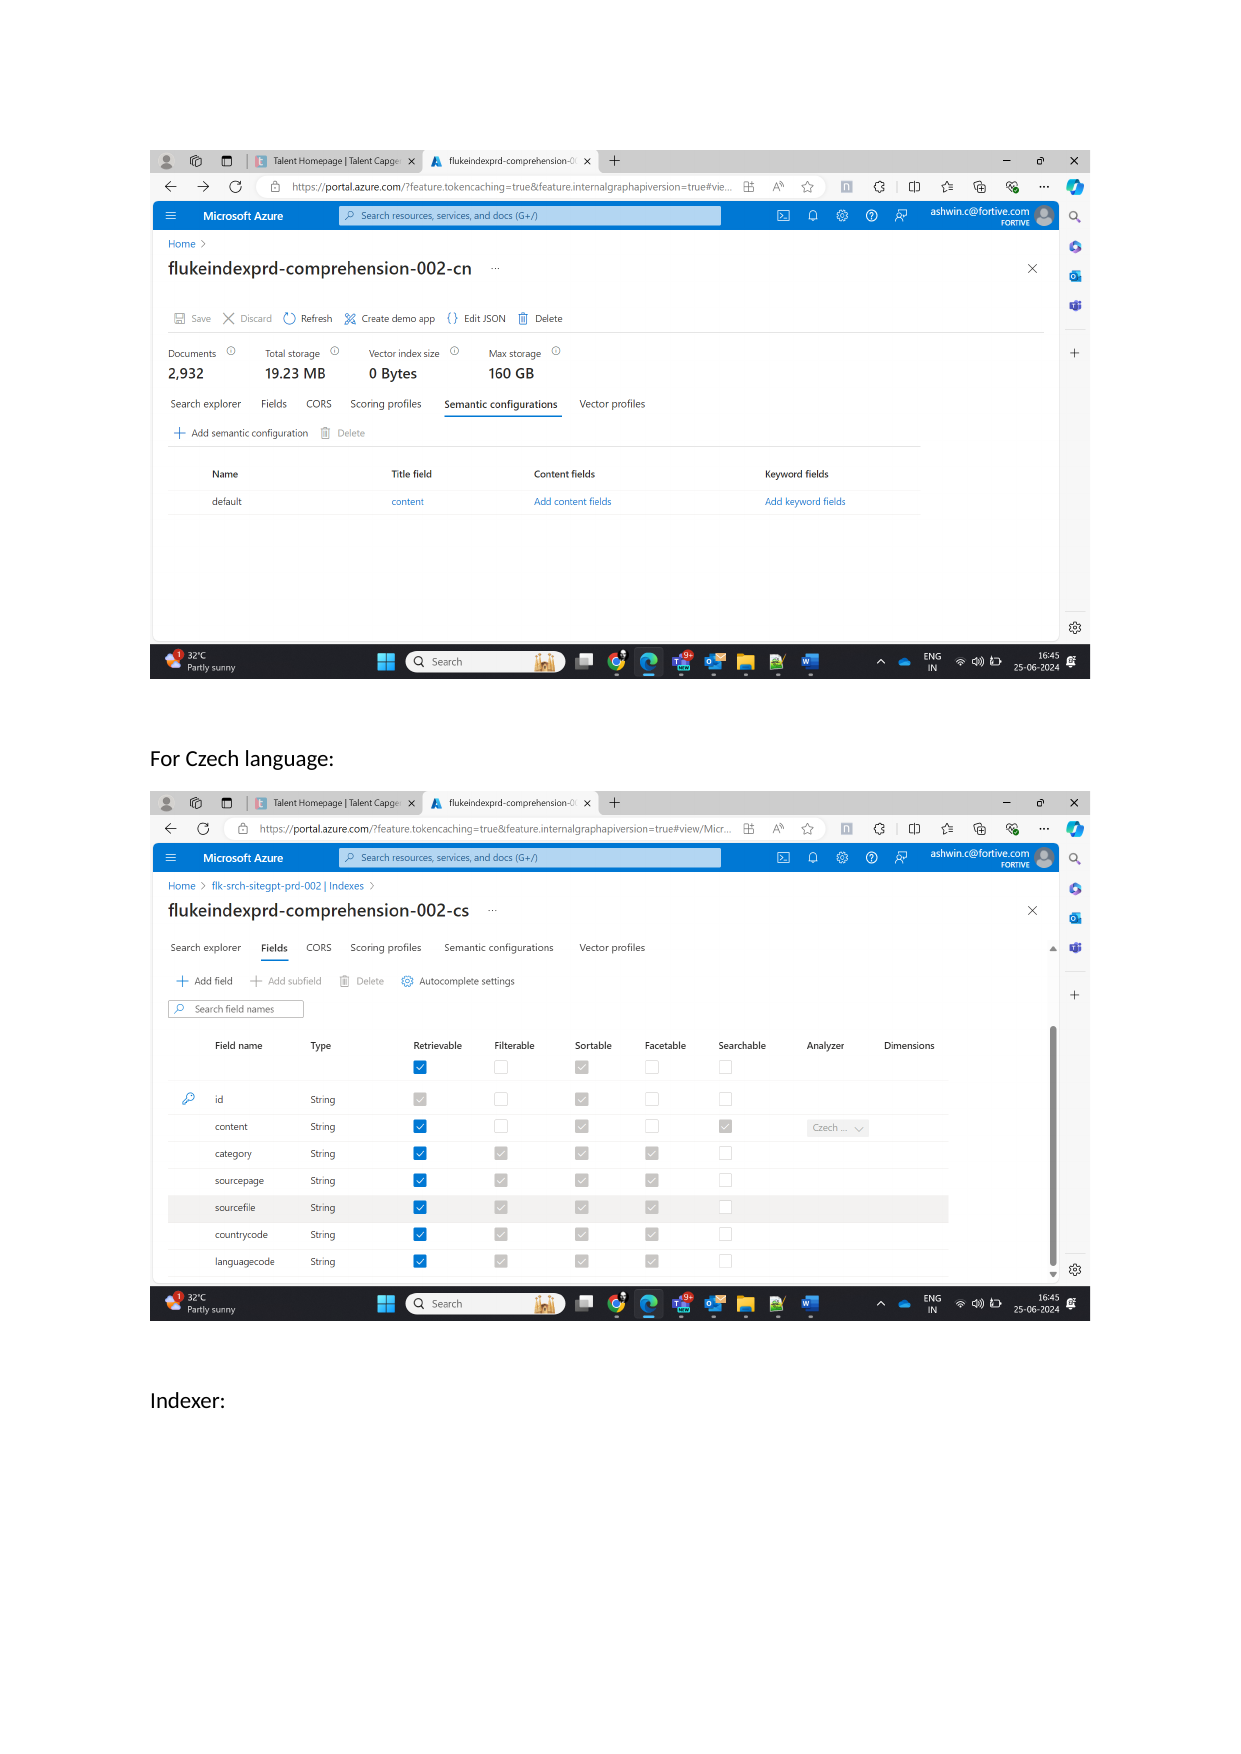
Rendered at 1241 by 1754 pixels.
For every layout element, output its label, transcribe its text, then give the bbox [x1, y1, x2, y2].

picture [150, 150, 1091, 679]
text For Czech language: [150, 744, 1090, 773]
picture [150, 791, 1091, 1321]
text Indexer: [150, 1386, 1090, 1414]
